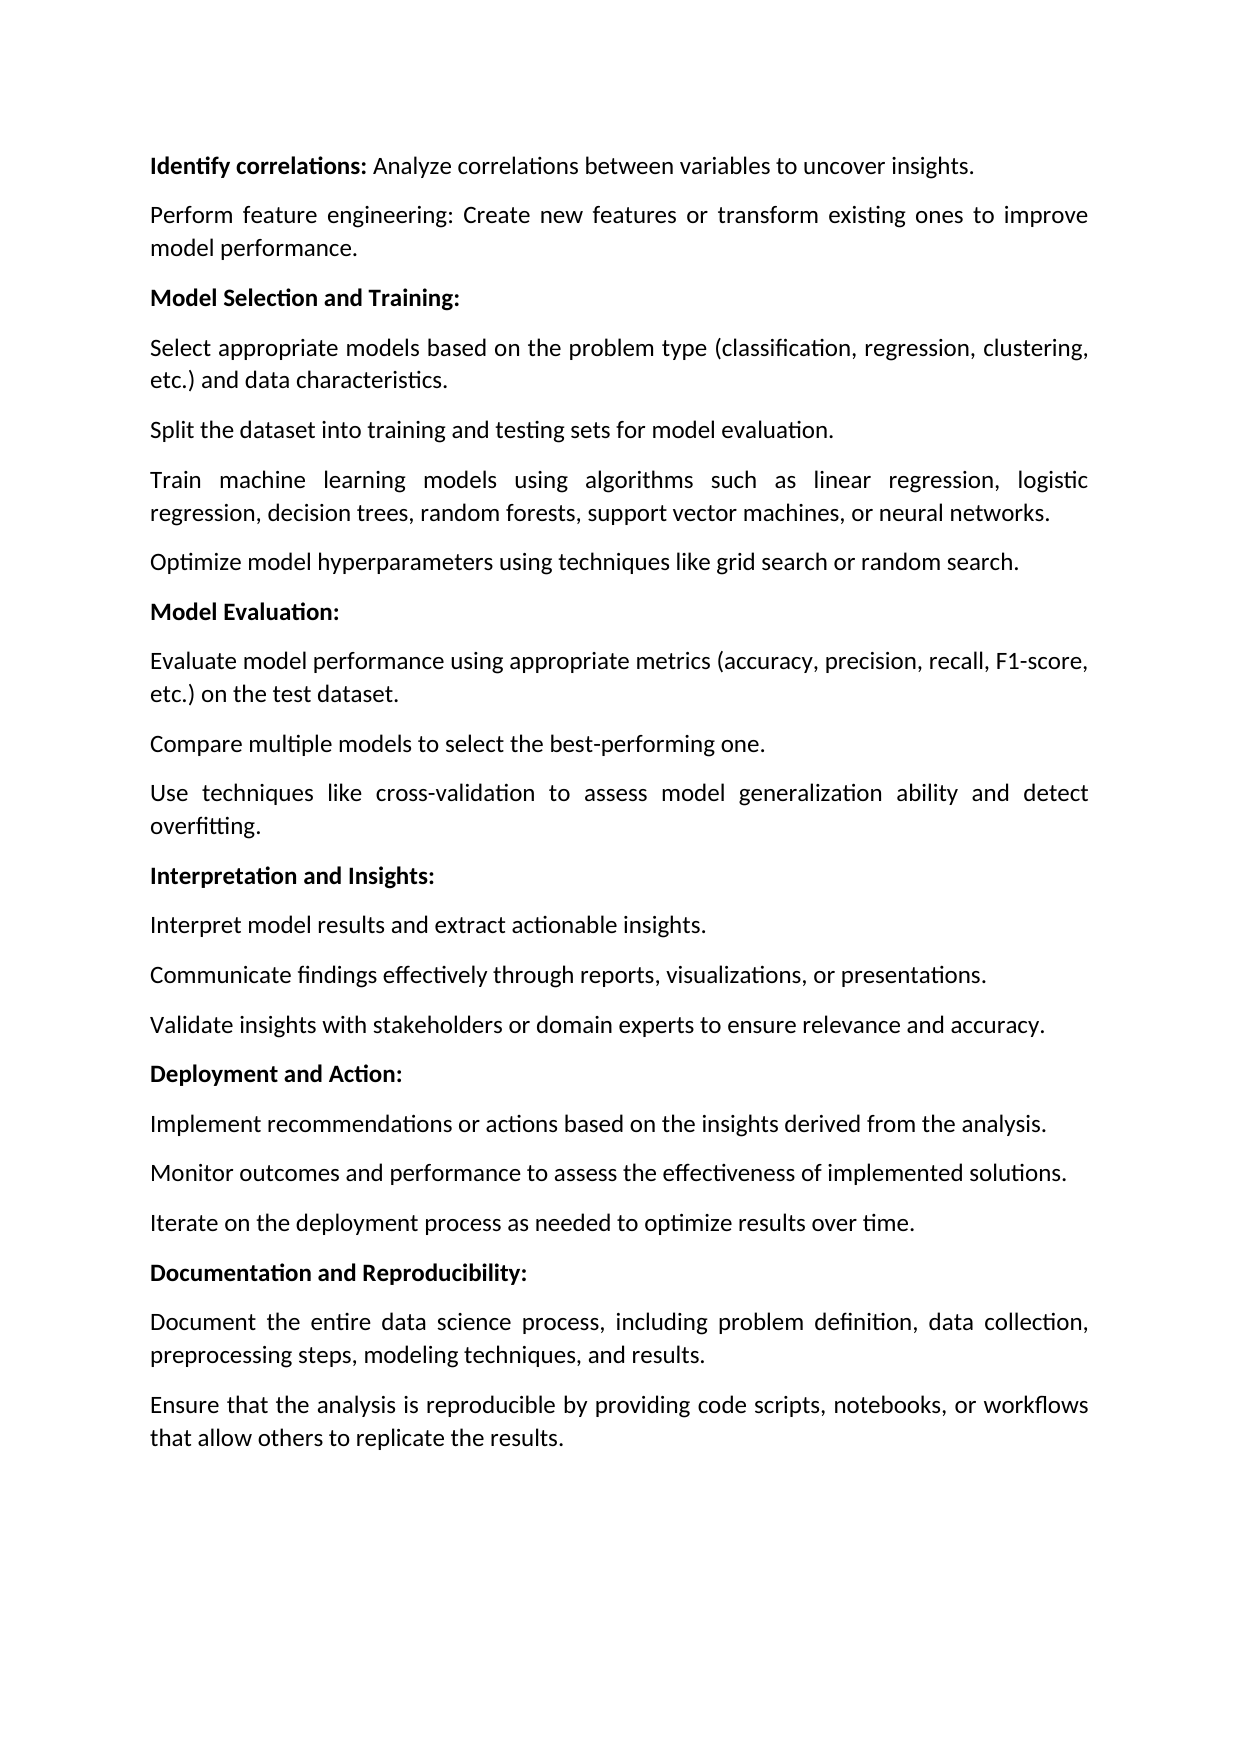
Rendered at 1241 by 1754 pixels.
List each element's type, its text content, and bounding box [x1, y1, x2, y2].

text Model Evaluation: [150, 596, 1090, 626]
text Select appropriate models based on the problem type (classification, regression, clustering, etc.) and data characteristics. [150, 332, 1090, 395]
text Use techniques like cross-validation to assess model generalization ability and detect overfitting. [150, 777, 1090, 841]
text Train machine learning models using algorithms such as linear regression, logistic regression, decision trees, random forests, support vector machines, or neural networks. [150, 464, 1090, 527]
text Identify correlations: Analyze correlations between variables to uncover insights. [150, 150, 1090, 181]
text Monitor outcomes and performance to assess the effectiveness of implemented solutions. [150, 1157, 1090, 1188]
text Optimize model hyperparameters using techniques like grid search or random search. [150, 546, 1090, 577]
text Documentation and Reproducibility: [150, 1257, 1090, 1287]
text Ensure that the analysis is reproducible by providing code scripts, notebooks, or workflows that allow others to replicate the results. [150, 1389, 1090, 1452]
text Communicate findings effectively through reports, visualizations, or presentations. [150, 959, 1090, 990]
text Perform feature engineering: Create new features or transform existing ones to improve model performance. [150, 199, 1090, 263]
text Validate insights with stakeholders or domain experts to ensure relevance and accuracy. [150, 1009, 1090, 1039]
text Interpretation and Insights: [150, 860, 1090, 891]
text Deployment and Action: [150, 1058, 1090, 1089]
text Model Selection and Training: [150, 282, 1090, 313]
text Split the dataset into training and testing sets for model evaluation. [150, 414, 1090, 445]
text Evaluate model performance using appropriate metrics (accuracy, precision, recall, F1-score, etc.) on the test dataset. [150, 645, 1090, 709]
text Implement recommendations or actions based on the insights derived from the analysis. [150, 1108, 1090, 1138]
text Compare multiple models to select the best-performing one. [150, 728, 1090, 758]
text Document the entire data science process, including problem definition, data collection, preprocessing steps, modeling techniques, and results. [150, 1306, 1090, 1370]
text Iterate on the deployment process as needed to optimize results over time. [150, 1207, 1090, 1238]
text Interpret model results and extract actionable insights. [150, 909, 1090, 940]
